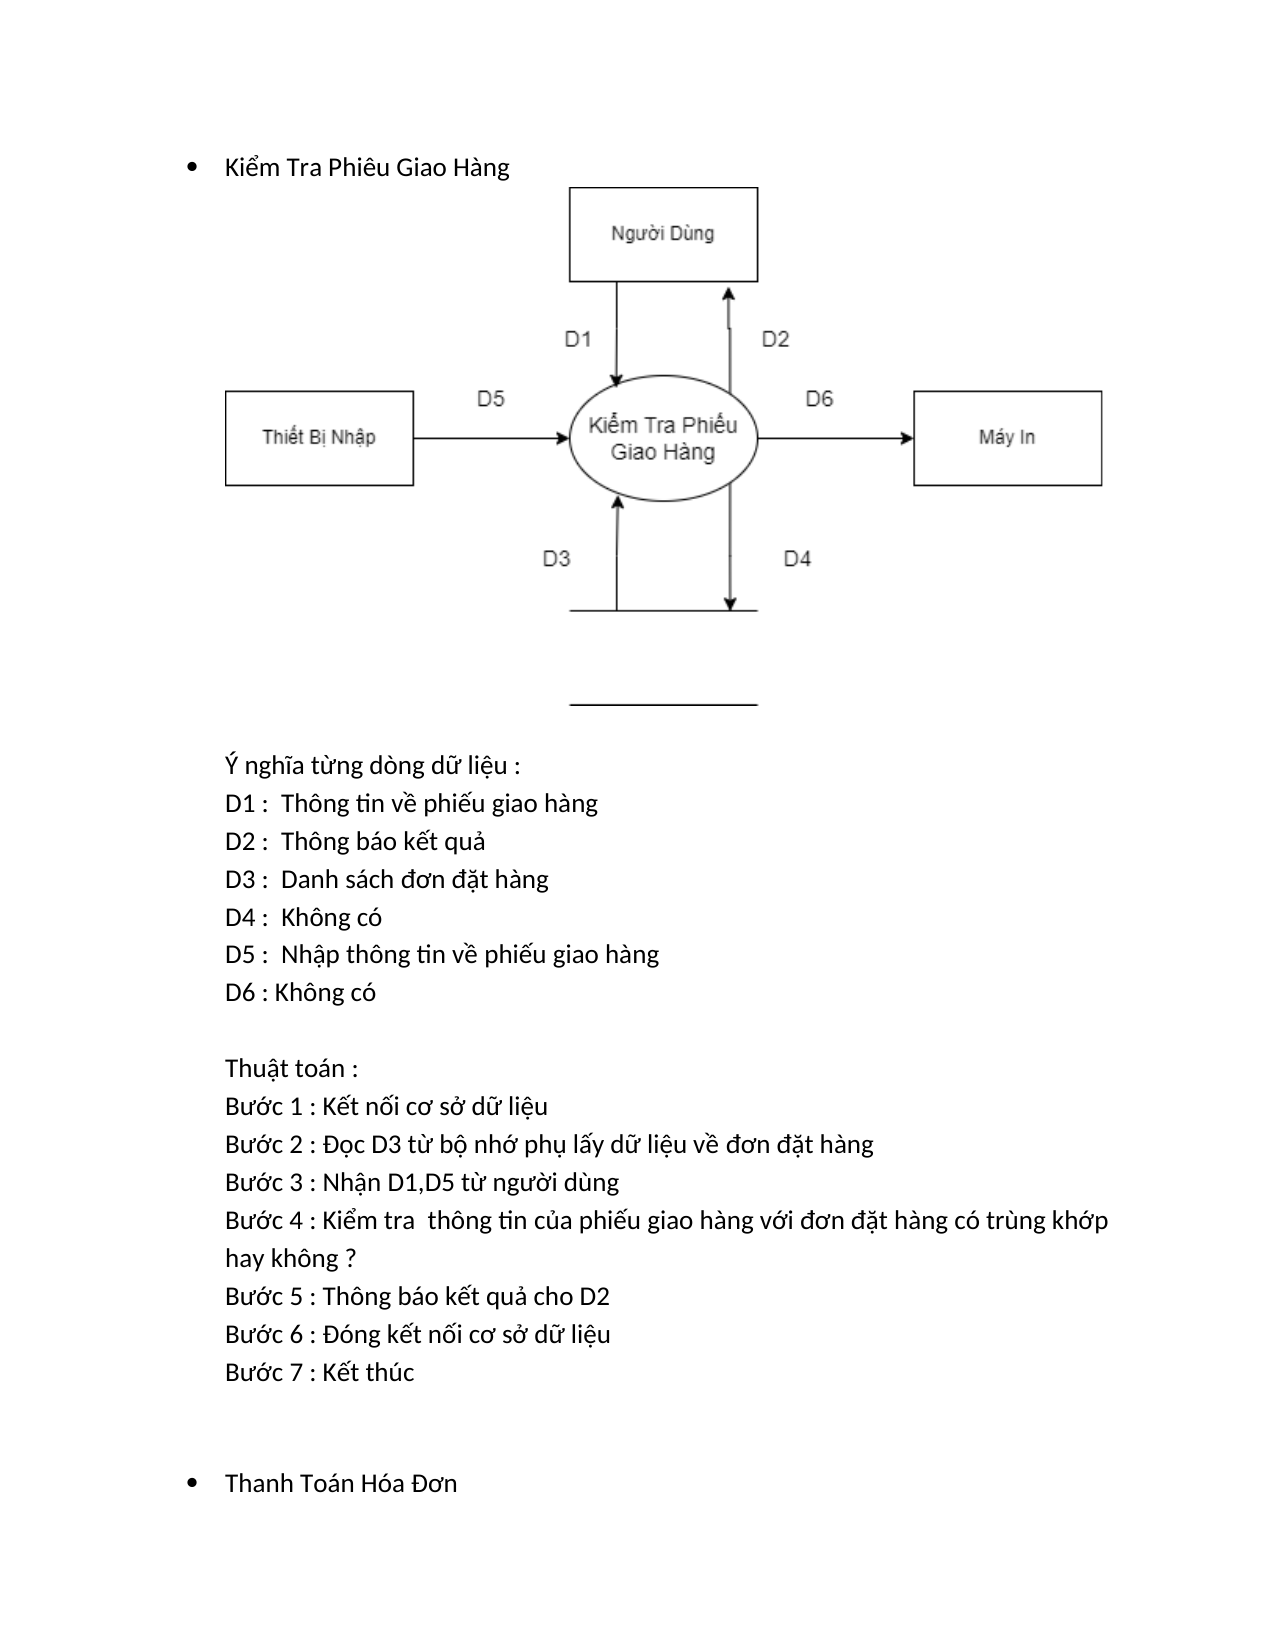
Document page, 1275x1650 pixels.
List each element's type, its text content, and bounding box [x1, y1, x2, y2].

list Thanh Toán Hóa Đơn [187, 1466, 1125, 1499]
list D4 : Không có [225, 900, 1125, 933]
list Bước 6 : Đóng kết nối cơ sở dữ liệu [225, 1317, 1125, 1350]
list Bước 5 : Thông báo kết quả cho D2 [225, 1279, 1125, 1312]
list Bước 4 : Kiểm tra thông tin của phiếu giao hàng với đơn đặt hàng có trùng khớp hay không ? [225, 1203, 1125, 1274]
list D6 : Không có [225, 976, 1125, 1008]
list Thuật toán : [225, 1051, 1125, 1084]
list Kiểm Tra Phiêu Giao Hàng [187, 150, 1125, 183]
list Bước 2 : Đọc D3 từ bộ nhớ phụ lấy dữ liệu về đơn đặt hàng [225, 1127, 1125, 1160]
list D3 : Danh sách đơn đặt hàng [225, 862, 1125, 895]
picture [225, 187, 1103, 706]
list Bước 3 : Nhận D1,D5 từ người dùng [225, 1165, 1125, 1198]
list D1 : Thông tin về phiếu giao hàng [225, 786, 1125, 819]
list D2 : Thông báo kết quả [225, 824, 1125, 857]
list Bước 7 : Kết thúc [225, 1355, 1125, 1388]
list Ý nghĩa từng dòng dữ liệu : [225, 748, 1125, 781]
list Bước 1 : Kết nối cơ sở dữ liệu [225, 1089, 1125, 1122]
list D5 : Nhập thông tin về phiếu giao hàng [225, 938, 1125, 971]
